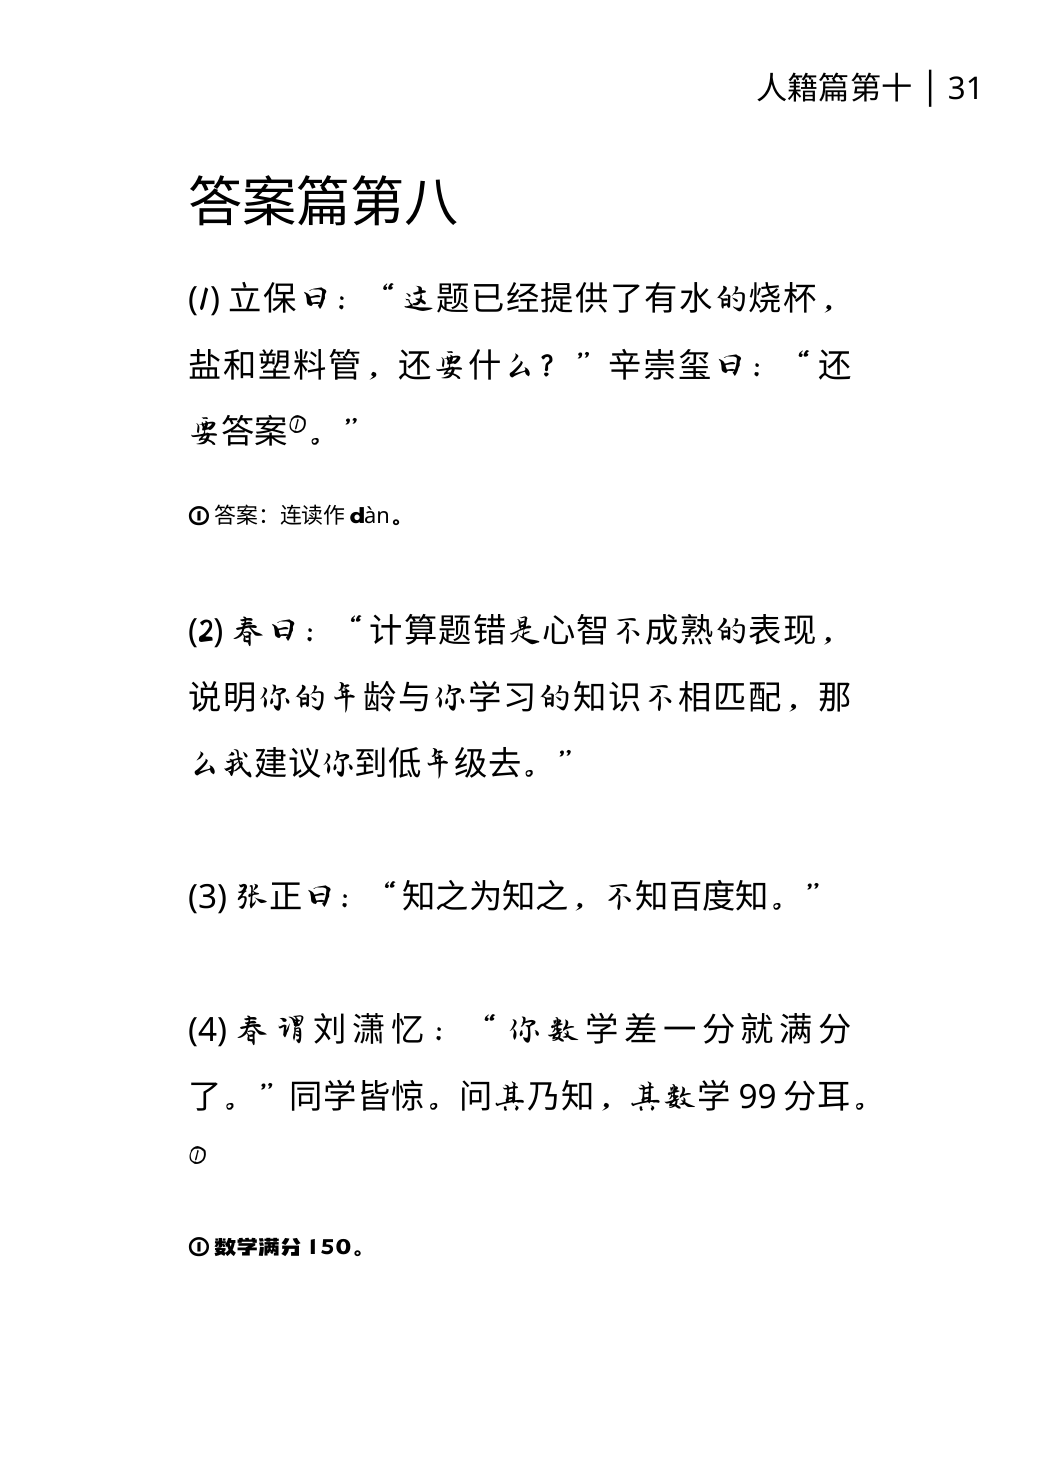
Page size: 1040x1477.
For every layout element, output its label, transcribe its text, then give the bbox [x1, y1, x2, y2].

list 春谓刘潇忆：“你数学差一分就满分了。”同学皆惊。问其乃知，其数学99分耳。① [188, 997, 852, 1197]
list 张正曰：“知之为知之，不知百度知。” [188, 864, 852, 931]
text ①答案：连读作dàn。 [188, 499, 852, 532]
list 立保曰：“这题已经提供了有水的烧杯，盐和塑料管，还要什么？”辛崇玺曰：“还要答案①。” [188, 266, 852, 466]
text 答案篇第八 [188, 166, 852, 233]
list 春曰：“计算题错是心智不成熟的表现，说明你的年龄与你学习的知识不相匹配，那么我建议你到低年级去。” [188, 599, 852, 798]
text ①数学满分150。 [188, 1230, 852, 1263]
